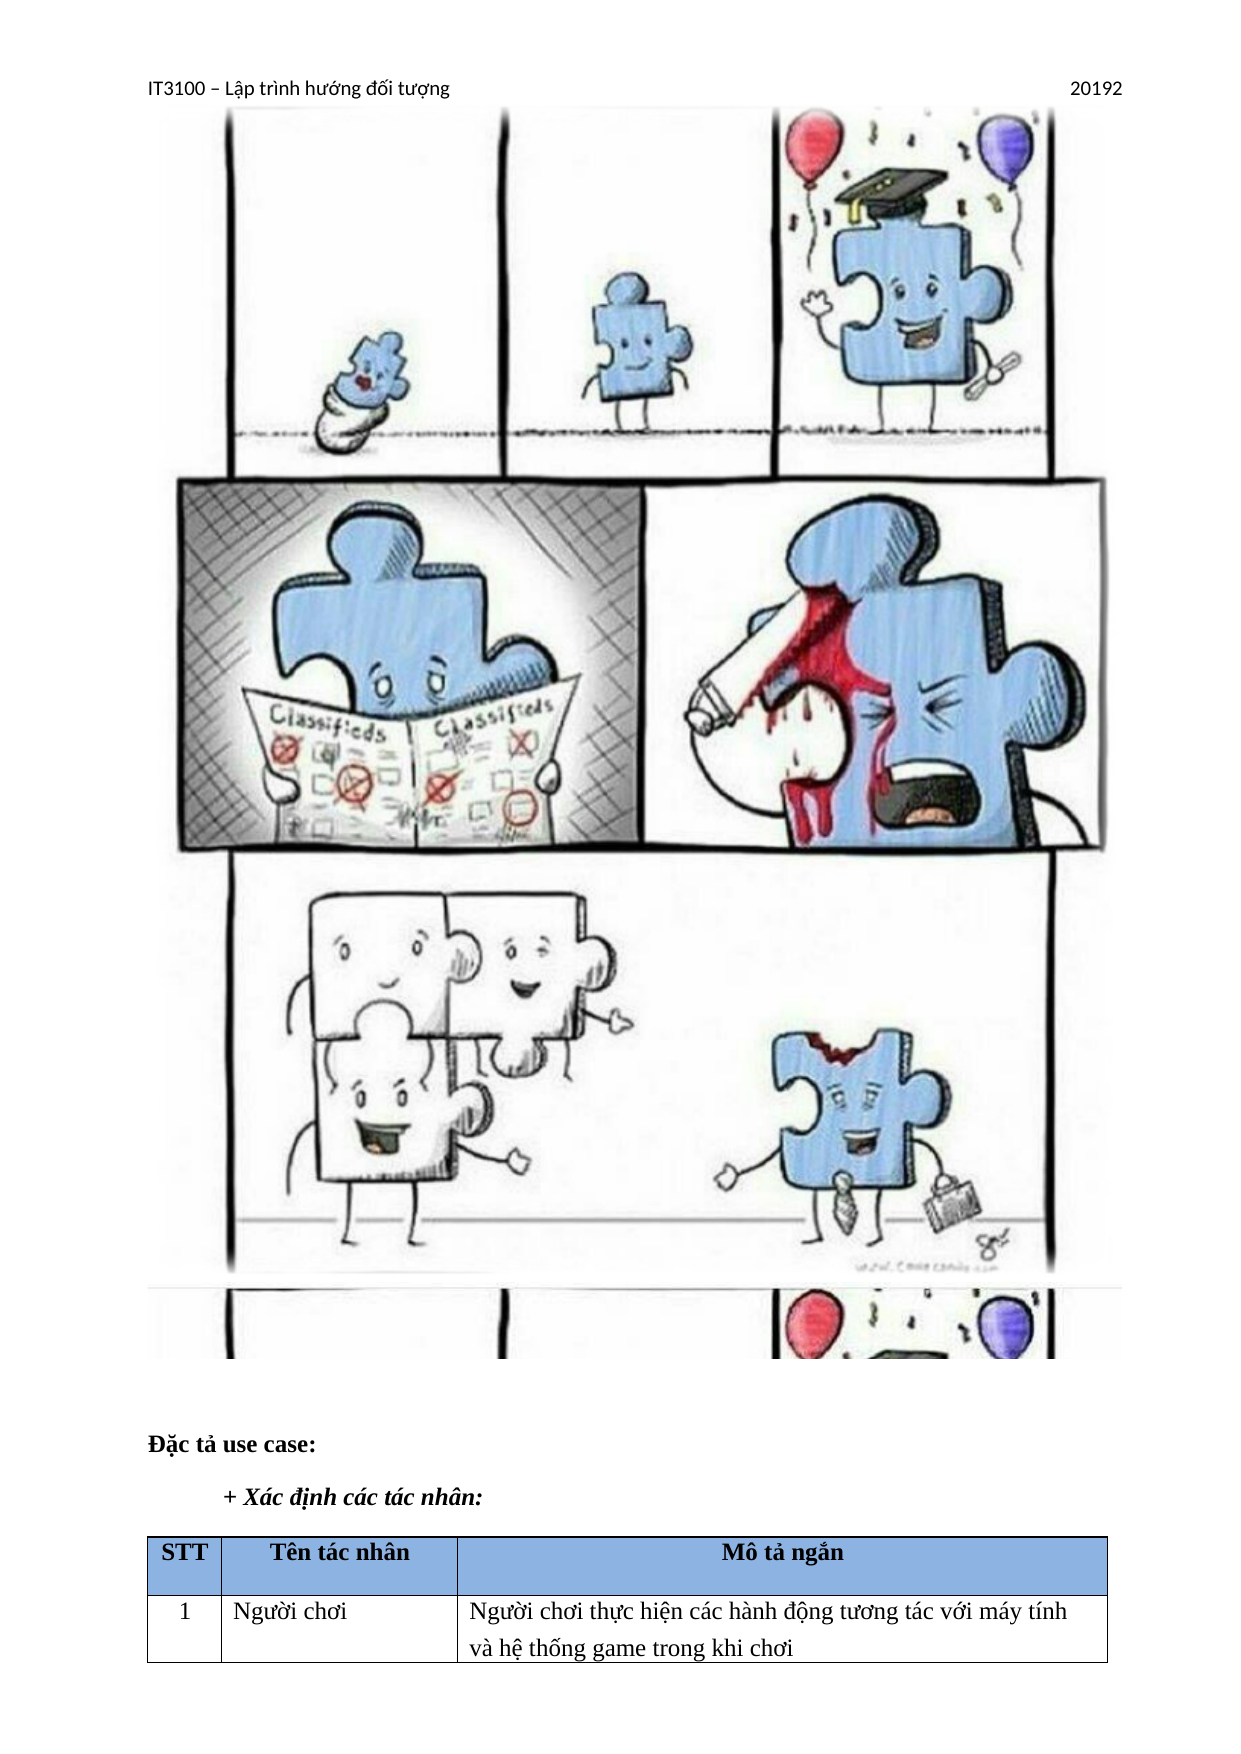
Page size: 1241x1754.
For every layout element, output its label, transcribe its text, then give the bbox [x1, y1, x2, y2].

table_header Mô tả ngắn [458, 1538, 1107, 1595]
table_cell 1 [148, 1596, 221, 1662]
subtitle Đặc tả use case: [148, 1429, 1122, 1457]
table_header Tên tác nhân [222, 1538, 457, 1595]
picture [177, 130, 1093, 1253]
table_cell Người chơi thực hiện các hành động tương tác với máy tính và hệ thống game trong khi chơi [458, 1596, 1107, 1662]
table_header STT [148, 1538, 221, 1595]
table_cell Người chơi [222, 1596, 457, 1662]
picture [147, 1282, 1123, 1359]
text + Xác định các tác nhân: [148, 1482, 1122, 1511]
